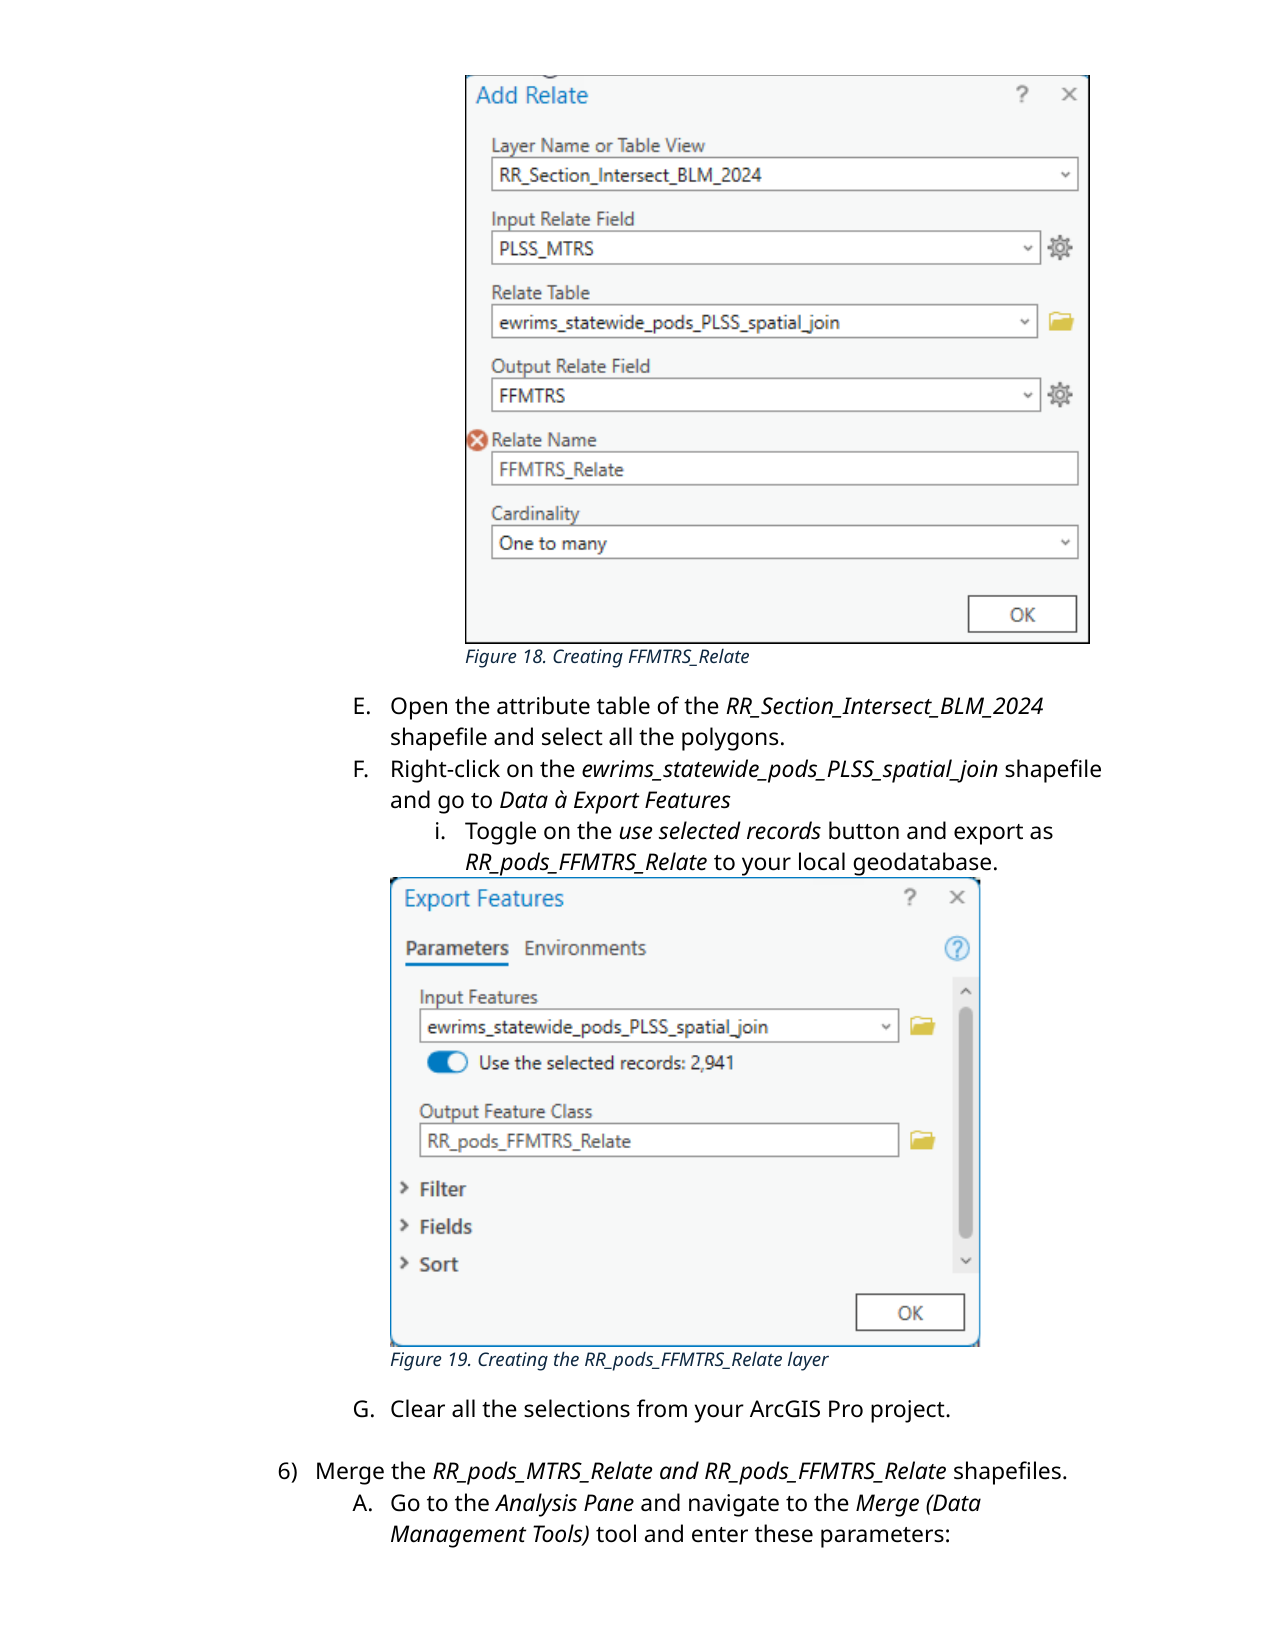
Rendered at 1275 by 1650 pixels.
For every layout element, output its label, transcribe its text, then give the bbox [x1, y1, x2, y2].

list Open the attribute table of the RR_Section_Intersect_BLM_2024 shapefile and select all the polygons. [352, 690, 1125, 753]
picture [465, 75, 1090, 644]
list Toggle on the use selected records button and export as RR_pods_FFMTRS_Relate to your local geodatabase. [446, 815, 1125, 878]
list Merge the RR_pods_MTRS_Relate and RR_pods_FFMTRS_Relate shapefiles. [277, 1455, 1125, 1486]
list Right-click on the ewrims_statewide_pods_PLSS_spatial_join shapefile and go to Data à Export Features [352, 753, 1125, 815]
picture [390, 877, 981, 1347]
list Go to the Analysis Pane and navigate to the Merge (Data Management Tools) tool and enter these parameters: [352, 1486, 1125, 1549]
list Clear all the selections from your ArcGIS Pro project. [352, 1393, 1125, 1424]
